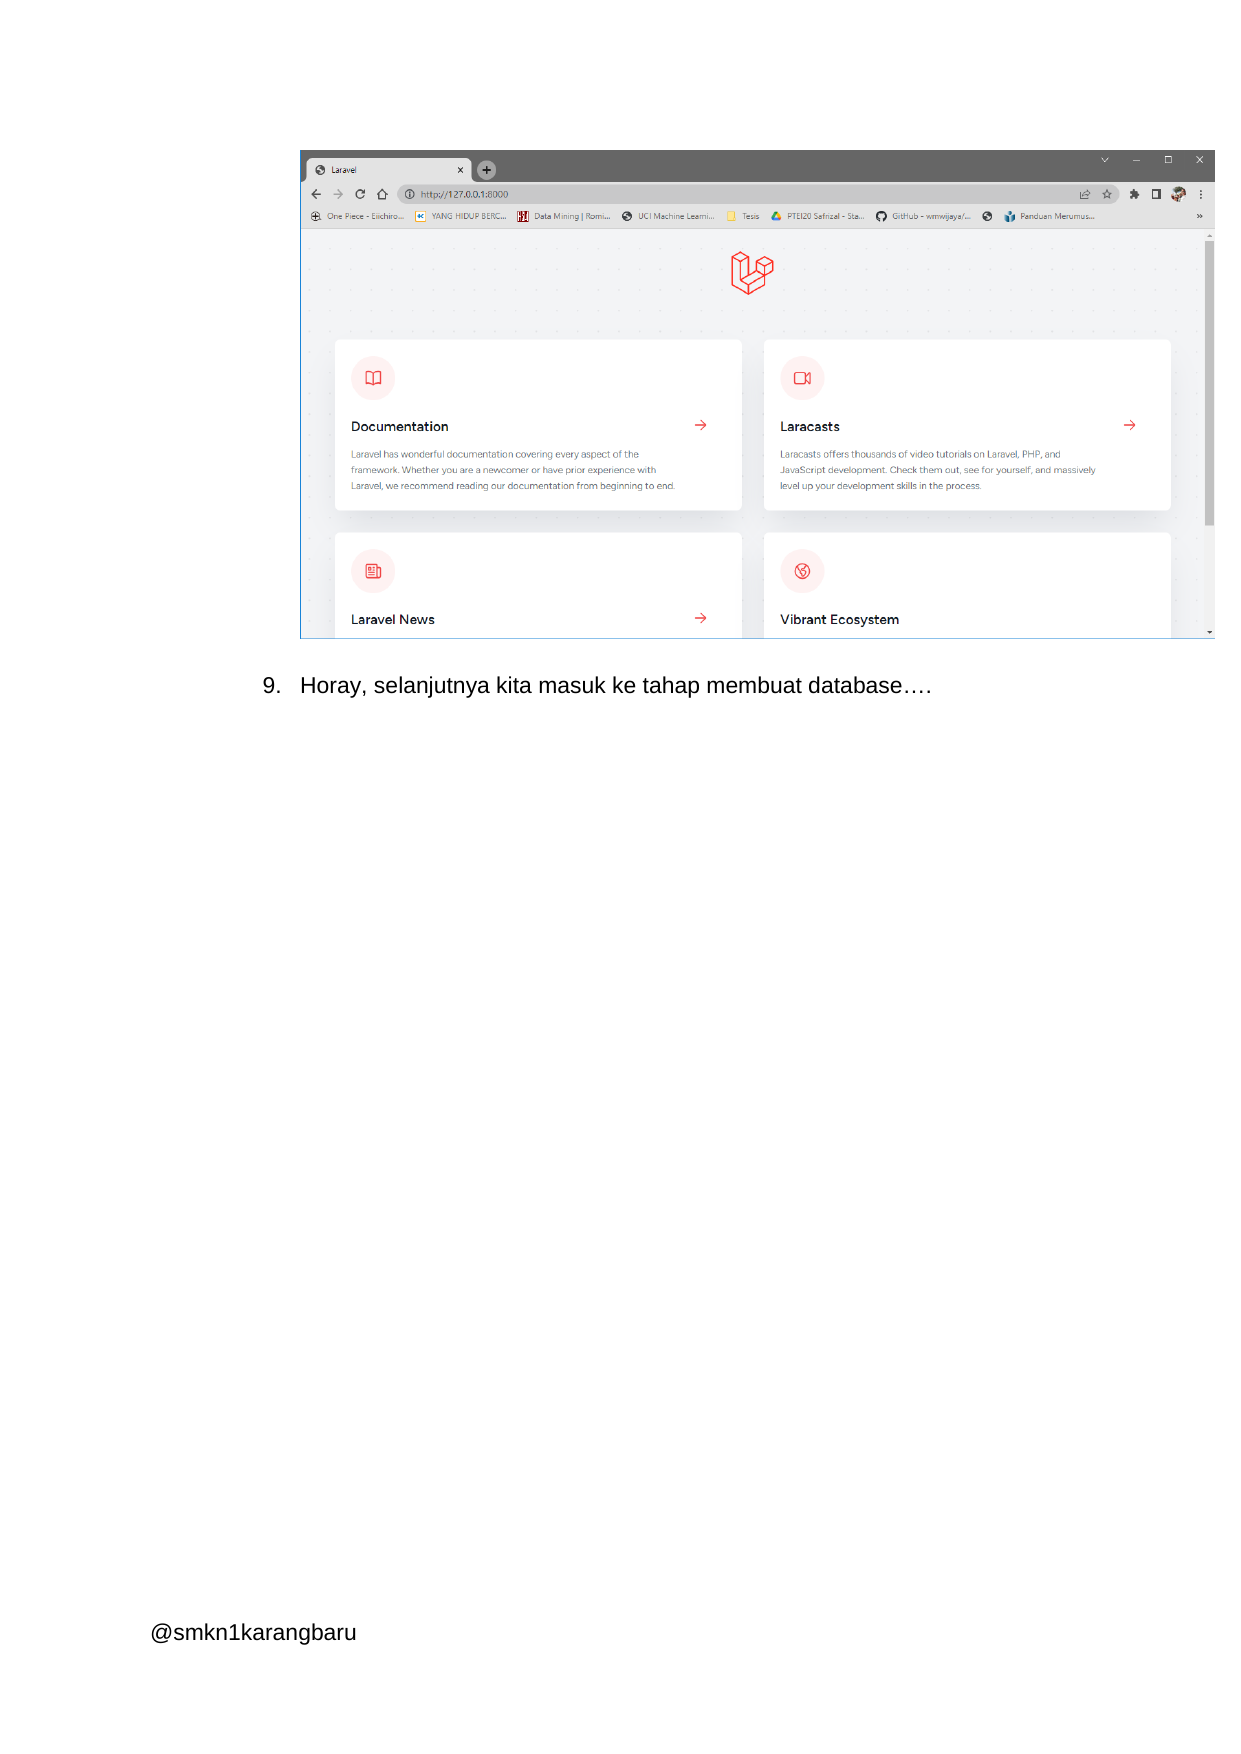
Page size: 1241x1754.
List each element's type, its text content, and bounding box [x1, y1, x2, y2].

picture [300, 150, 1215, 639]
list Horay, selanjutnya kita masuk ke tahap membuat database…. [262, 672, 1090, 699]
